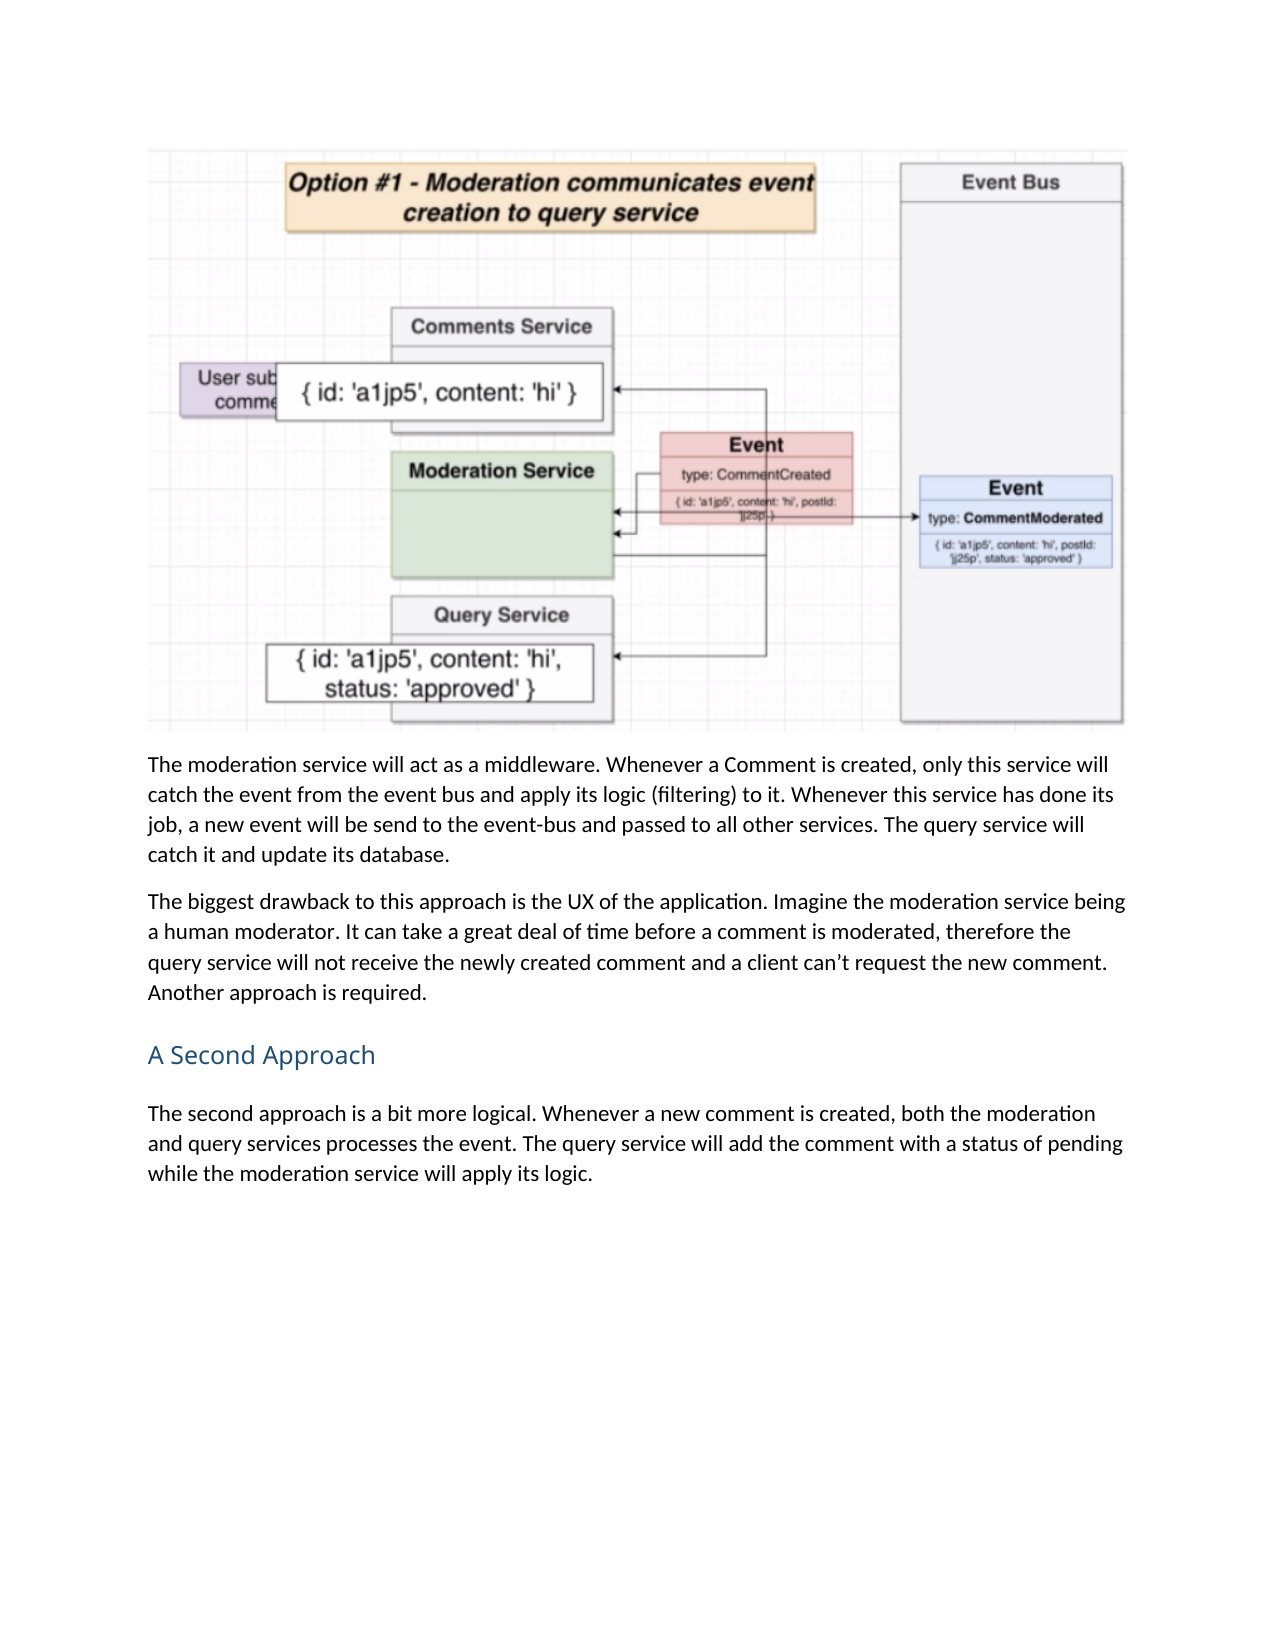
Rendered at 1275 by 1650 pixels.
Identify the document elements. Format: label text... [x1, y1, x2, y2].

subtitle A Second Approach [148, 1037, 1127, 1071]
text The second approach is a bit more logical. Whenever a new comment is created, both the moderation and query services processes the event. The query service will add the comment with a status of pending while the moderation service will apply its logic. [148, 1099, 1127, 1187]
picture [147, 147, 1128, 731]
text The biggest drawback to this approach is the UX of the application. Imagine the moderation service being a human moderator. It can take a great deal of time before a comment is moderated, therefore the query service will not receive the newly created comment and a client can’t request the new comment. Another approach is required. [148, 887, 1127, 1006]
text The moderation service will act as a middleware. Whenever a Comment is created, only this service will catch the event from the event bus and apply its logic (filtering) to it. Whenever this service has done its job, a new event will be send to the event-bus and passed to all other services. The query service will catch it and update its database. [148, 750, 1127, 868]
